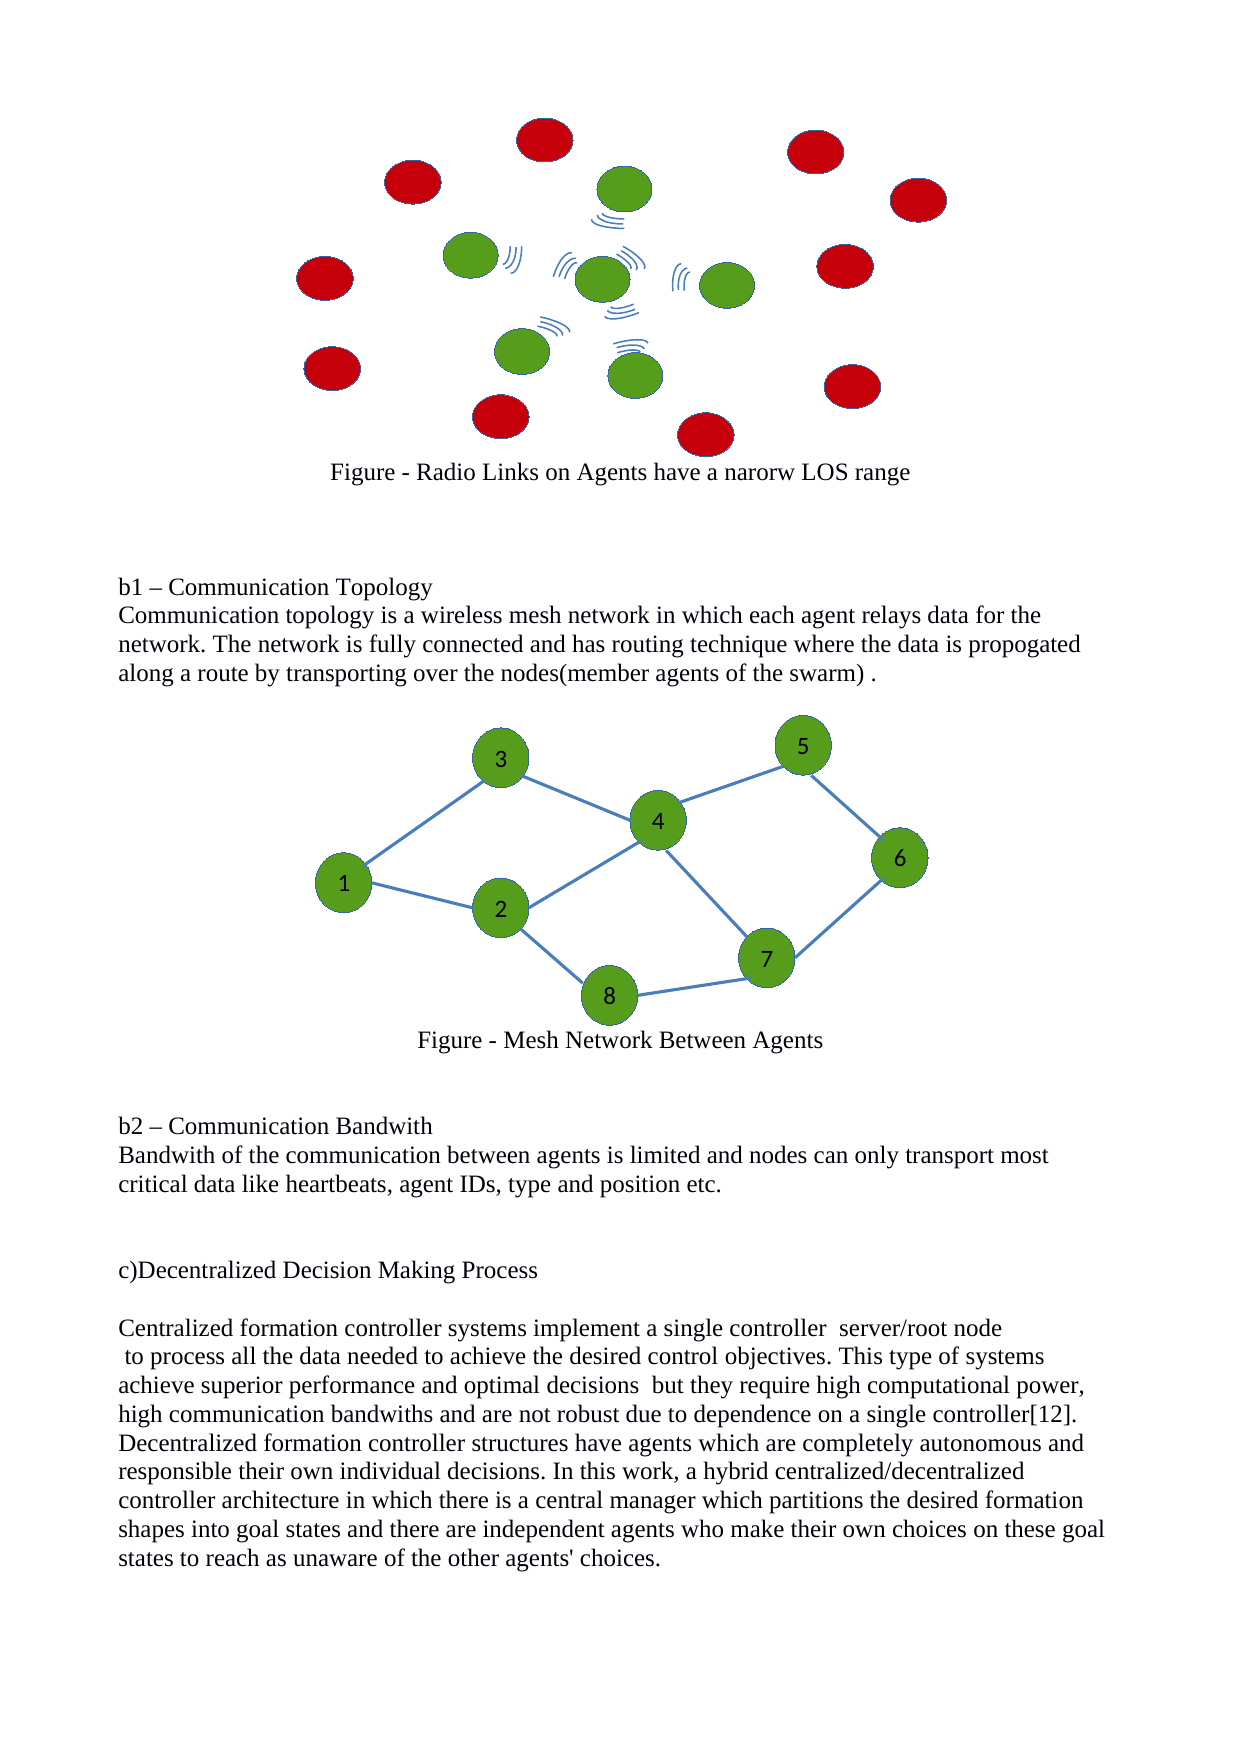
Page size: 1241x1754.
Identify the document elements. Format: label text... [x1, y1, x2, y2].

text to process all the data needed to achieve the desired control objectives. This type of systems achieve superior performance and optimal decisions but they require high computational power, high communication bandwiths and are not robust due to dependence on a single controller[12]. Decentralized formation controller structures have agents which are completely autonomous and responsible their own individual decisions. In this work, a hybrid centralized/decentralized controller architecture in which there is a central manager which partitions the desired formation shapes into goal states and there are independent agents who make their own choices on these goal states to reach as unaware of the other agents' choices. [118, 1341, 1122, 1571]
text Figure - Radio Links on Agents have a narorw LOS range [118, 457, 1122, 485]
text c)Decentralized Decision Making Process [118, 1255, 1122, 1284]
text b1 – Communication Topology [118, 572, 1122, 600]
text Figure - Mesh Network Between Agents [118, 1025, 1122, 1054]
text Centralized formation controller systems implement a single controller server/root node [118, 1313, 1122, 1341]
text Communication topology is a wireless mesh network in which each agent relays data for the network. The network is fully connected and has routing technique where the data is propogated along a route by transporting over the nodes(member agents of the swarm) . [118, 600, 1122, 687]
text Bandwith of the communication between agents is limited and nodes can only transport most critical data like heartbeats, agent IDs, type and position etc. [118, 1140, 1122, 1198]
text b2 – Communication Bandwith [118, 1111, 1122, 1140]
